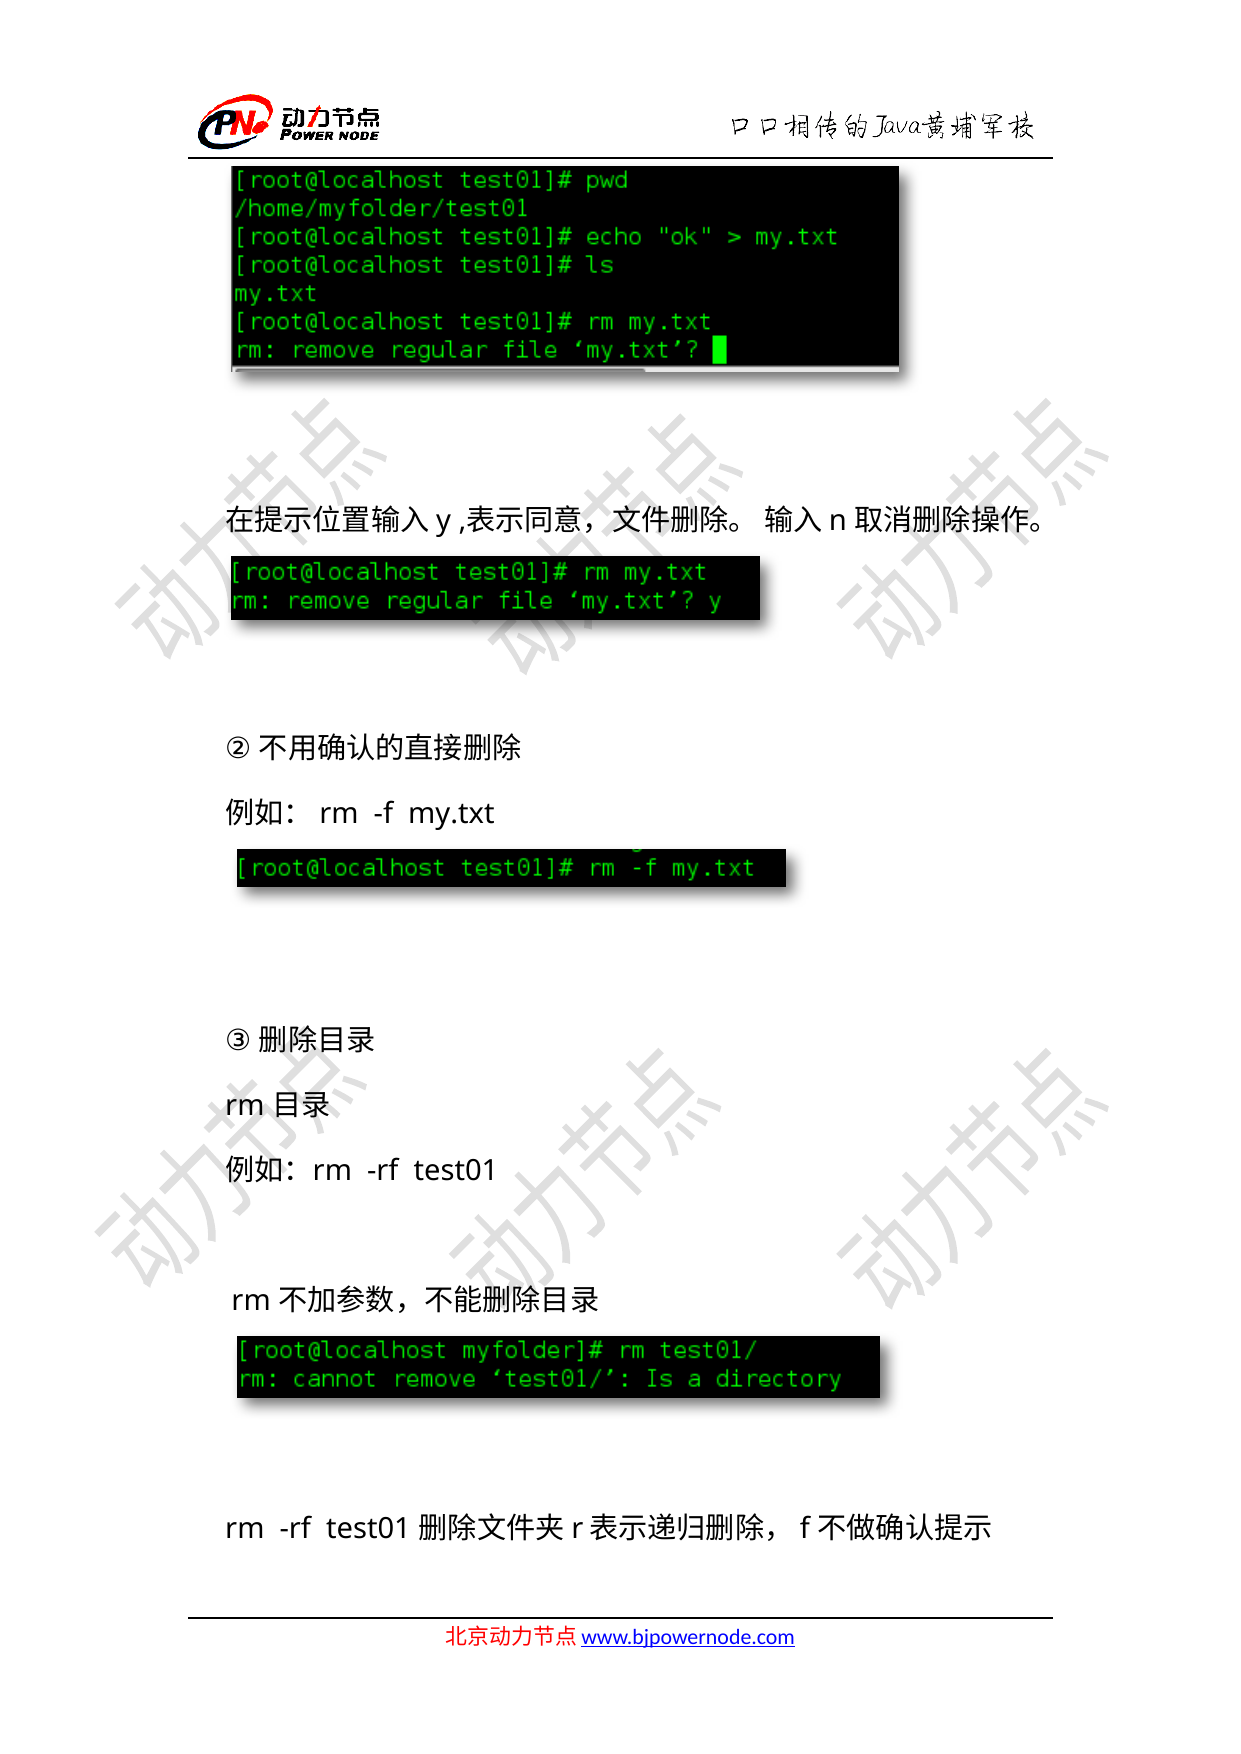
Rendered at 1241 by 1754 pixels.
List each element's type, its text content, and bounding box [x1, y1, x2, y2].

list rm 不加参数，不能删除目录 [225, 1266, 1053, 1331]
list 例如： rm -f my.txt [225, 778, 1053, 843]
list 例如：rm -rf test01 [225, 1136, 1053, 1201]
picture [231, 166, 899, 372]
list rm 目录 [225, 1071, 1053, 1136]
picture [187, 88, 1053, 155]
list rm -rf test01 删除文件夹 r表示递归删除， f 不做确认提示 [225, 1493, 1053, 1558]
picture [237, 849, 786, 887]
list ③ 删除目录 [225, 1006, 1053, 1071]
picture [237, 1336, 880, 1398]
list 在提示位置输入 y ,表示同意，文件删除。 输入n 取消删除操作。 [225, 486, 1053, 551]
picture [231, 556, 760, 620]
list ② 不用确认的直接删除 [225, 713, 1053, 778]
